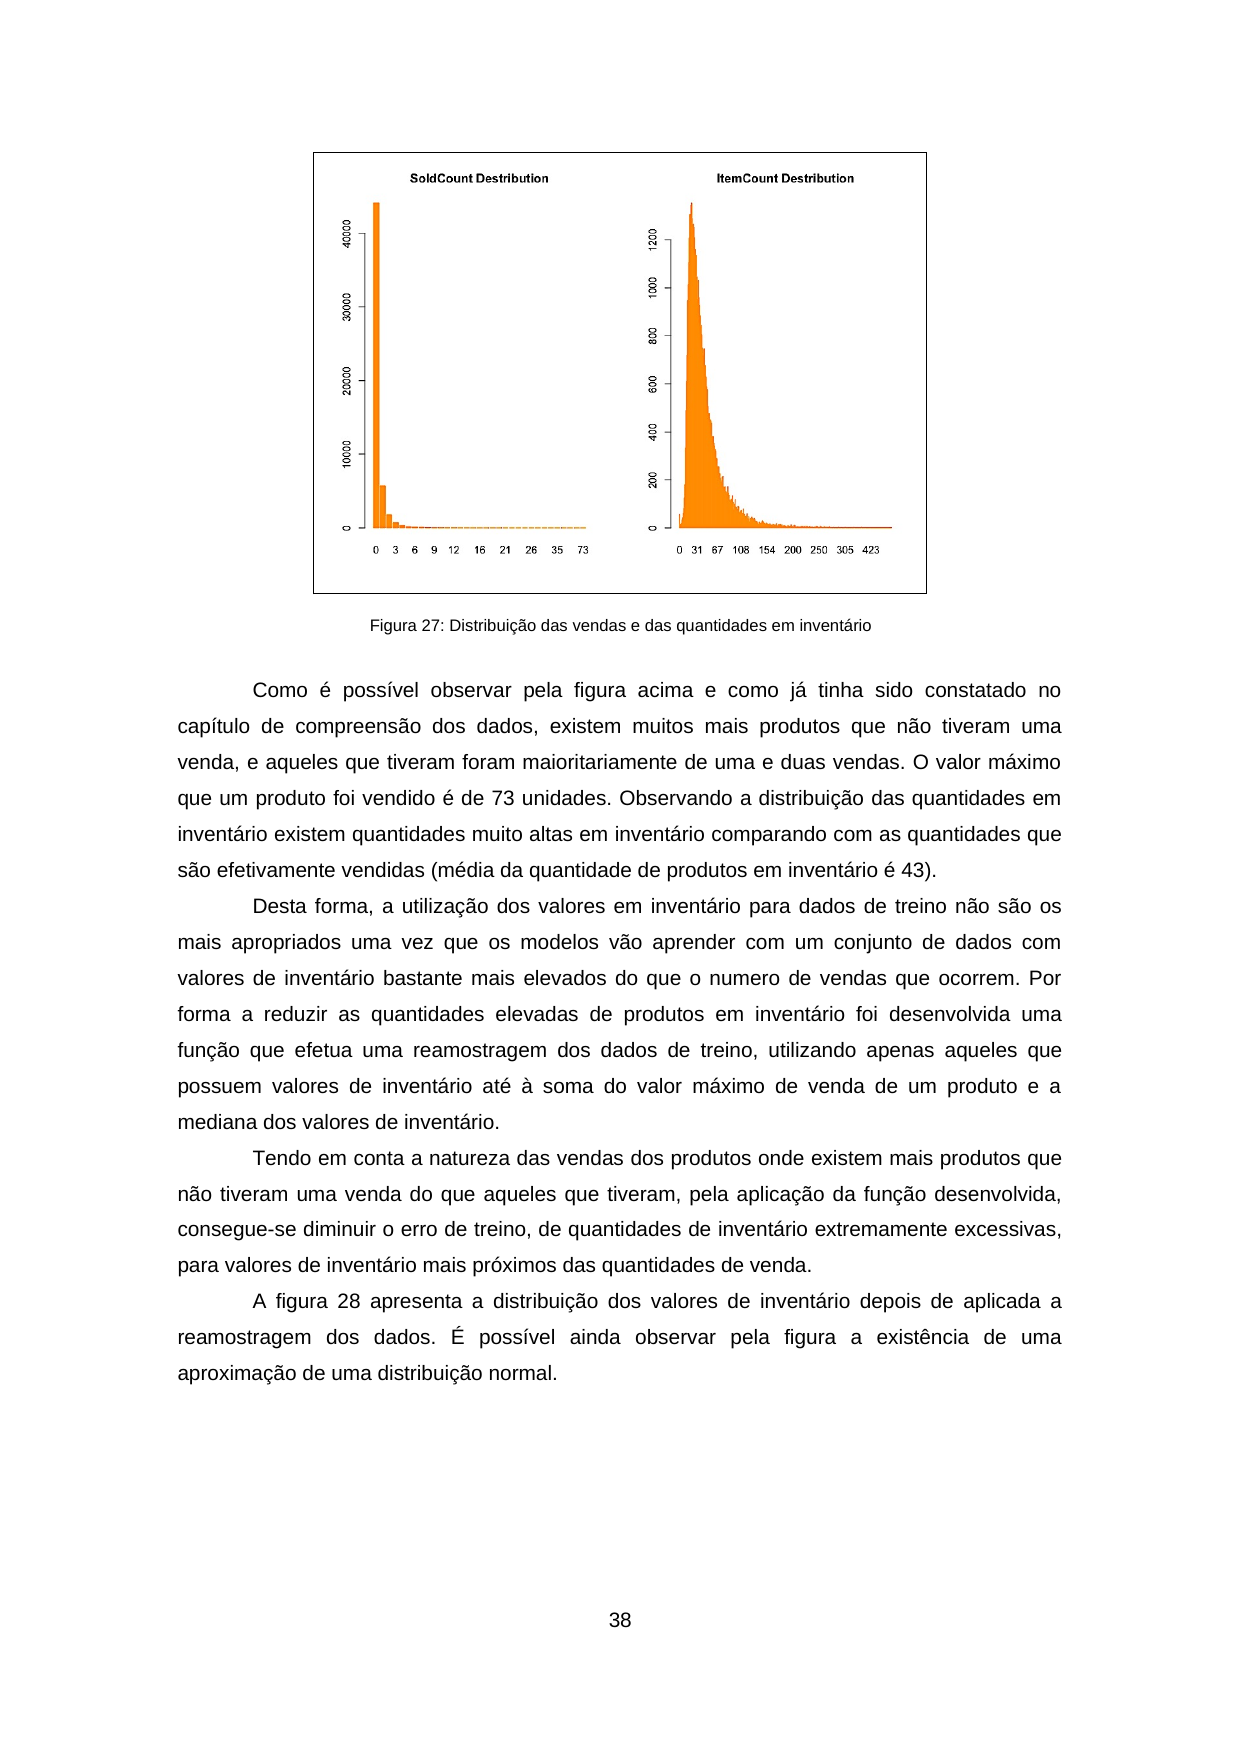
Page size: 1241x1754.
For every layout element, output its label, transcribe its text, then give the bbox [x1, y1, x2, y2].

text Desta forma, a utilização dos valores em inventário para dados de treino não são os mais apropriados uma vez que os modelos vão aprender com um conjunto de dados com valores de inventário bastante mais elevados do que o numero de vendas que ocorrem. Por forma a reduzir as quantidades elevadas de produtos em inventário foi desenvolvida uma função que efetua uma reamostragem dos dados de treino, utilizando apenas aqueles que possuem valores de inventário até à soma do valor máximo de venda de um produto e a mediana dos valores de inventário. [177, 894, 1063, 1133]
picture [314, 153, 926, 593]
text Tendo em conta a natureza das vendas dos produtos onde existem mais produtos que não tiveram uma venda do que aqueles que tiveram, pela aplicação da função desenvolvida, consegue-se diminuir o erro de treino, de quantidades de inventário extremamente excessivas, para valores de inventário mais próximos das quantidades de venda. [177, 1145, 1063, 1277]
text Como é possível observar pela figura acima e como já tinha sido constatado no capítulo de compreensão dos dados, existem muitos mais produtos que não tiveram uma venda, e aqueles que tiveram foram maioritariamente de uma e duas vendas. O valor máximo que um produto foi vendido é de 73 unidades. Observando a distribuição das quantidades em inventário existem quantidades muito altas em inventário comparando com as quantidades que são efetivamente vendidas (média da quantidade de produtos em inventário é 43). [177, 678, 1063, 882]
text A figura 28 apresenta a distribuição dos valores de inventário depois de aplicada a reamostragem dos dados. É possível ainda observar pela figura a existência de uma aproximação de uma distribuição normal. [177, 1289, 1063, 1385]
